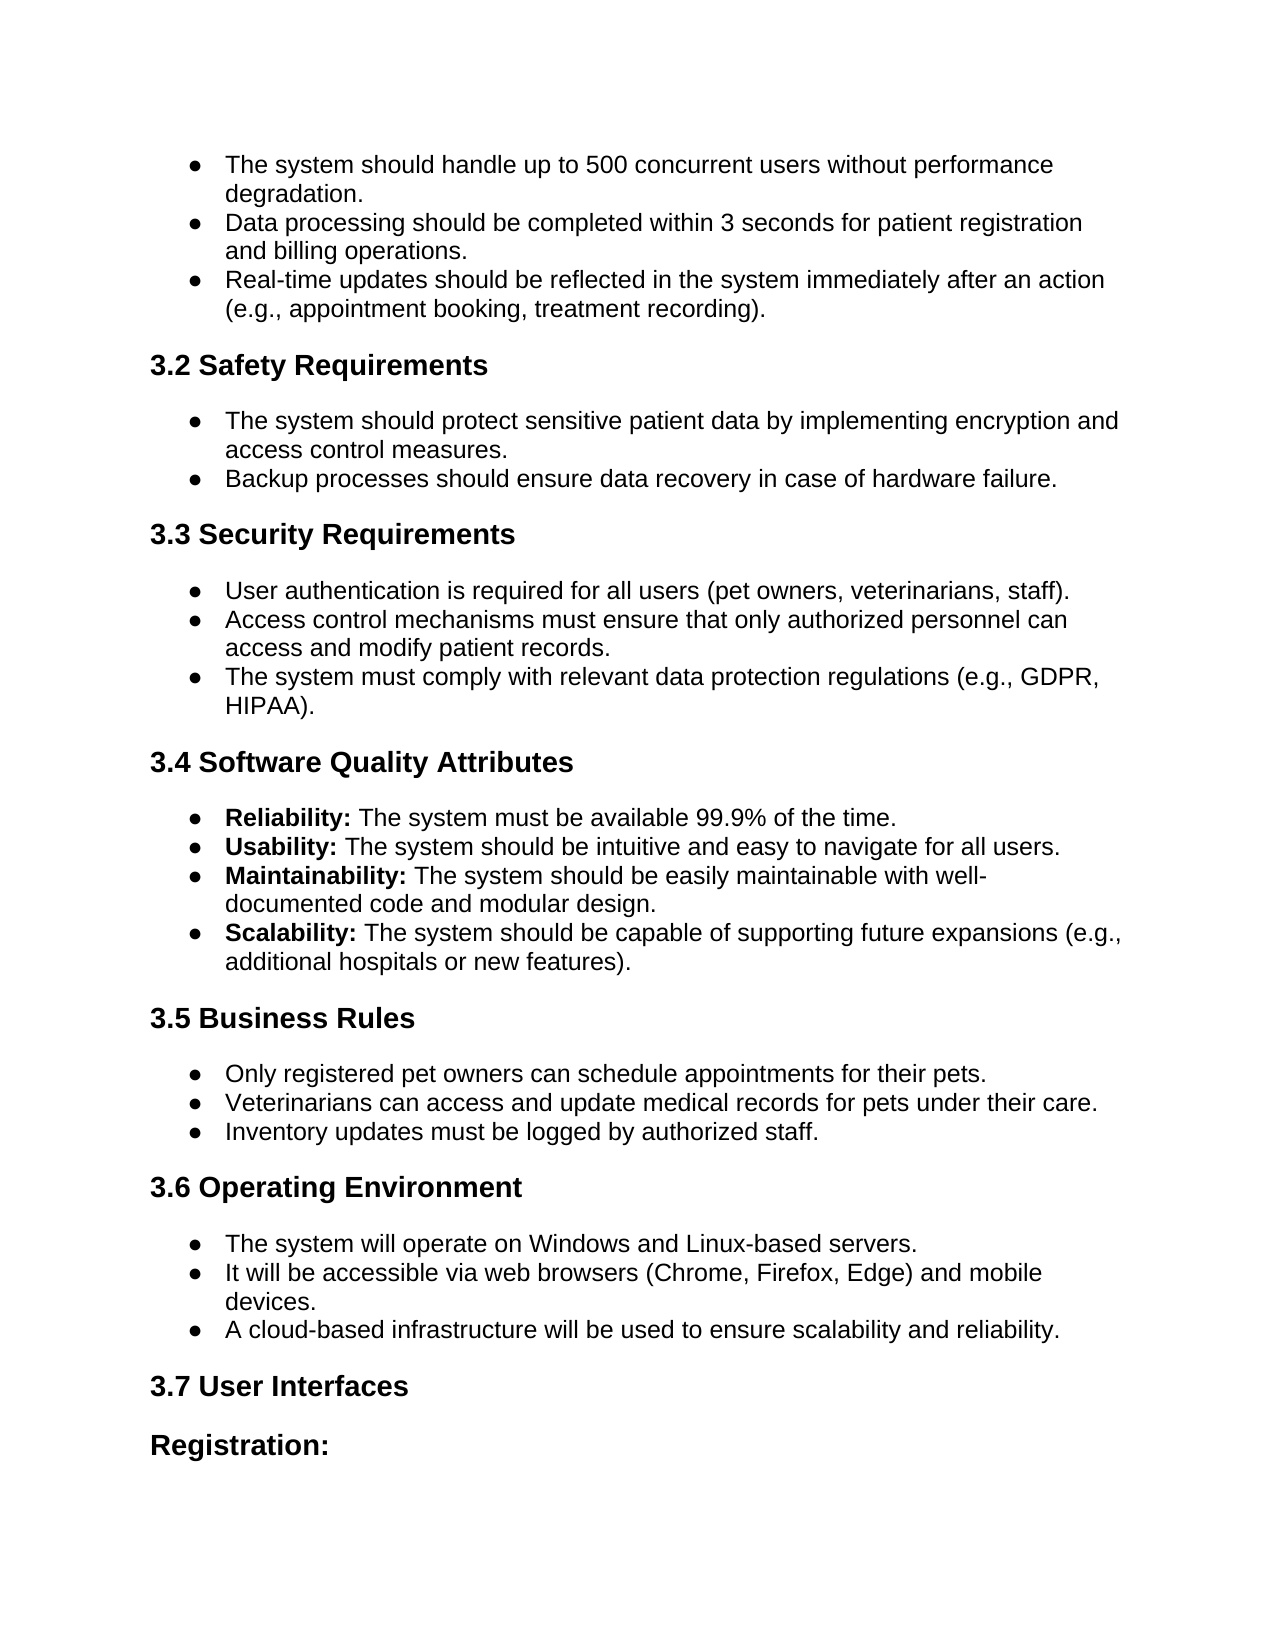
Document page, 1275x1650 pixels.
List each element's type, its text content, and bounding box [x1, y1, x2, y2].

list User authentication is required for all users (pet owners, veterinarians, staff). [187, 576, 1125, 604]
list Data processing should be completed within 3 seconds for patient registration and billing operations. [187, 207, 1125, 265]
list Scalability: The system should be capable of supporting future expansions (e.g., additional hospitals or new features). [187, 918, 1125, 976]
text 3.5 Business Rules [150, 1001, 1125, 1034]
list Only registered pet owners can schedule appointments for their pets. [187, 1059, 1125, 1088]
list It will be accessible via web browsers (Chrome, Firefox, Edge) and mobile devices. [187, 1258, 1125, 1315]
text 3.7 User Interfaces [150, 1369, 1125, 1402]
list Real-time updates should be reflected in the system immediately after an action (e.g., appointment booking, treatment recording). [187, 265, 1125, 322]
list Maintainability: The system should be easily maintainable with well-documented code and modular design. [187, 861, 1125, 918]
list The system will operate on Windows and Linux-based servers. [187, 1229, 1125, 1258]
text 3.4 Software Quality Attributes [150, 744, 1125, 778]
list A cloud-based infrastructure will be used to ensure scalability and reliability. [187, 1315, 1125, 1344]
list The system should protect sensitive patient data by implementing encryption and access control measures. [187, 406, 1125, 463]
text 3.3 Security Requirements [150, 517, 1125, 551]
list Reliability: The system must be available 99.9% of the time. [187, 803, 1125, 832]
list Usability: The system should be intuitive and easy to navigate for all users. [187, 832, 1125, 861]
list The system should handle up to 500 concurrent users without performance degradation. [187, 150, 1125, 207]
list Access control mechanisms must ensure that only authorized personnel can access and modify patient records. [187, 604, 1125, 662]
list The system must comply with relevant data protection regulations (e.g., GDPR, HIPAA). [187, 662, 1125, 719]
text 3.2 Safety Requirements [150, 347, 1125, 381]
list Inventory updates must be logged by authorized staff. [187, 1117, 1125, 1145]
list Backup processes should ensure data recovery in case of hardware failure. [187, 463, 1125, 492]
text 3.6 Operating Environment [150, 1170, 1125, 1204]
text Registration: [150, 1427, 1125, 1461]
list Veterinarians can access and update medical records for pets under their care. [187, 1088, 1125, 1117]
